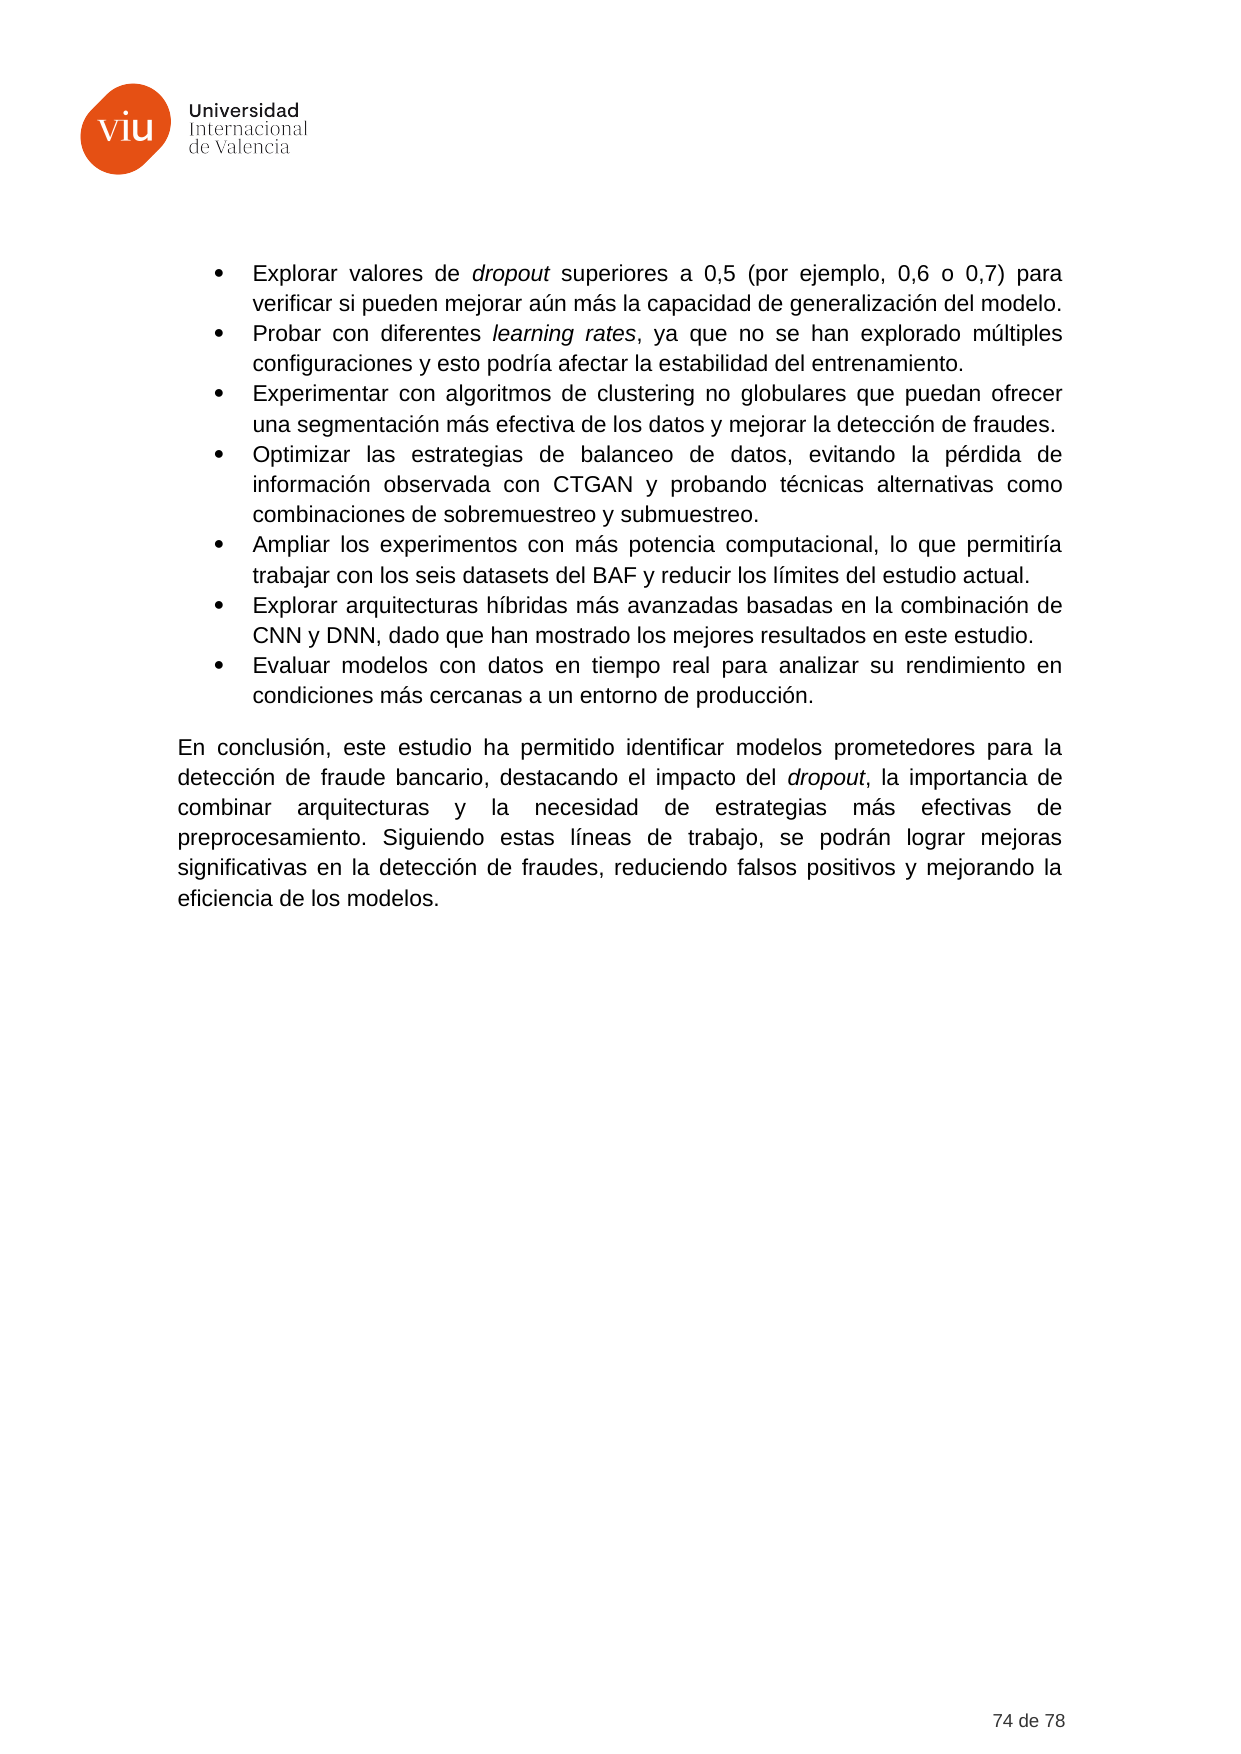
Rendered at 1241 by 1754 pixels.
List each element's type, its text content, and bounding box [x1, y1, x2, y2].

list Ampliar los experimentos con más potencia computacional, lo que permitiría trabajar con los seis datasets del BAF y reducir los límites del estudio actual. [215, 531, 1063, 588]
list Explorar arquitecturas híbridas más avanzadas basadas en la combinación de CNN y DNN, dado que han mostrado los mejores resultados en este estudio. [215, 592, 1063, 648]
list Experimentar con algoritmos de clustering no globulares que puedan ofrecer una segmentación más efectiva de los datos y mejorar la detección de fraudes. [215, 380, 1063, 437]
list Optimizar las estrategias de balanceo de datos, evitando la pérdida de información observada con CTGAN y probando técnicas alternativas como combinaciones de sobremuestreo y submuestreo. [215, 441, 1063, 528]
list Probar con diferentes learning rates, ya que no se han explorado múltiples configuraciones y esto podría afectar la estabilidad del entrenamiento. [215, 320, 1063, 377]
list Explorar valores de dropout superiores a 0,5 (por ejemplo, 0,6 o 0,7) para verificar si pueden mejorar aún más la capacidad de generalización del modelo. [215, 259, 1063, 316]
list Evaluar modelos con datos en tiempo real para analizar su rendimiento en condiciones más cercanas a un entorno de producción. [215, 652, 1063, 709]
text En conclusión, este estudio ha permitido identificar modelos prometedores para la detección de fraude bancario, destacando el impacto del dropout, la importancia de combinar arquitecturas y la necesidad de estrategias más efectivas de preprocesamiento. Siguiendo estas líneas de trabajo, se podrán lograr mejoras significativas en la detección de fraudes, reduciendo falsos positivos y mejorando la eficiencia de los modelos. [177, 733, 1063, 911]
picture [59, 62, 329, 197]
